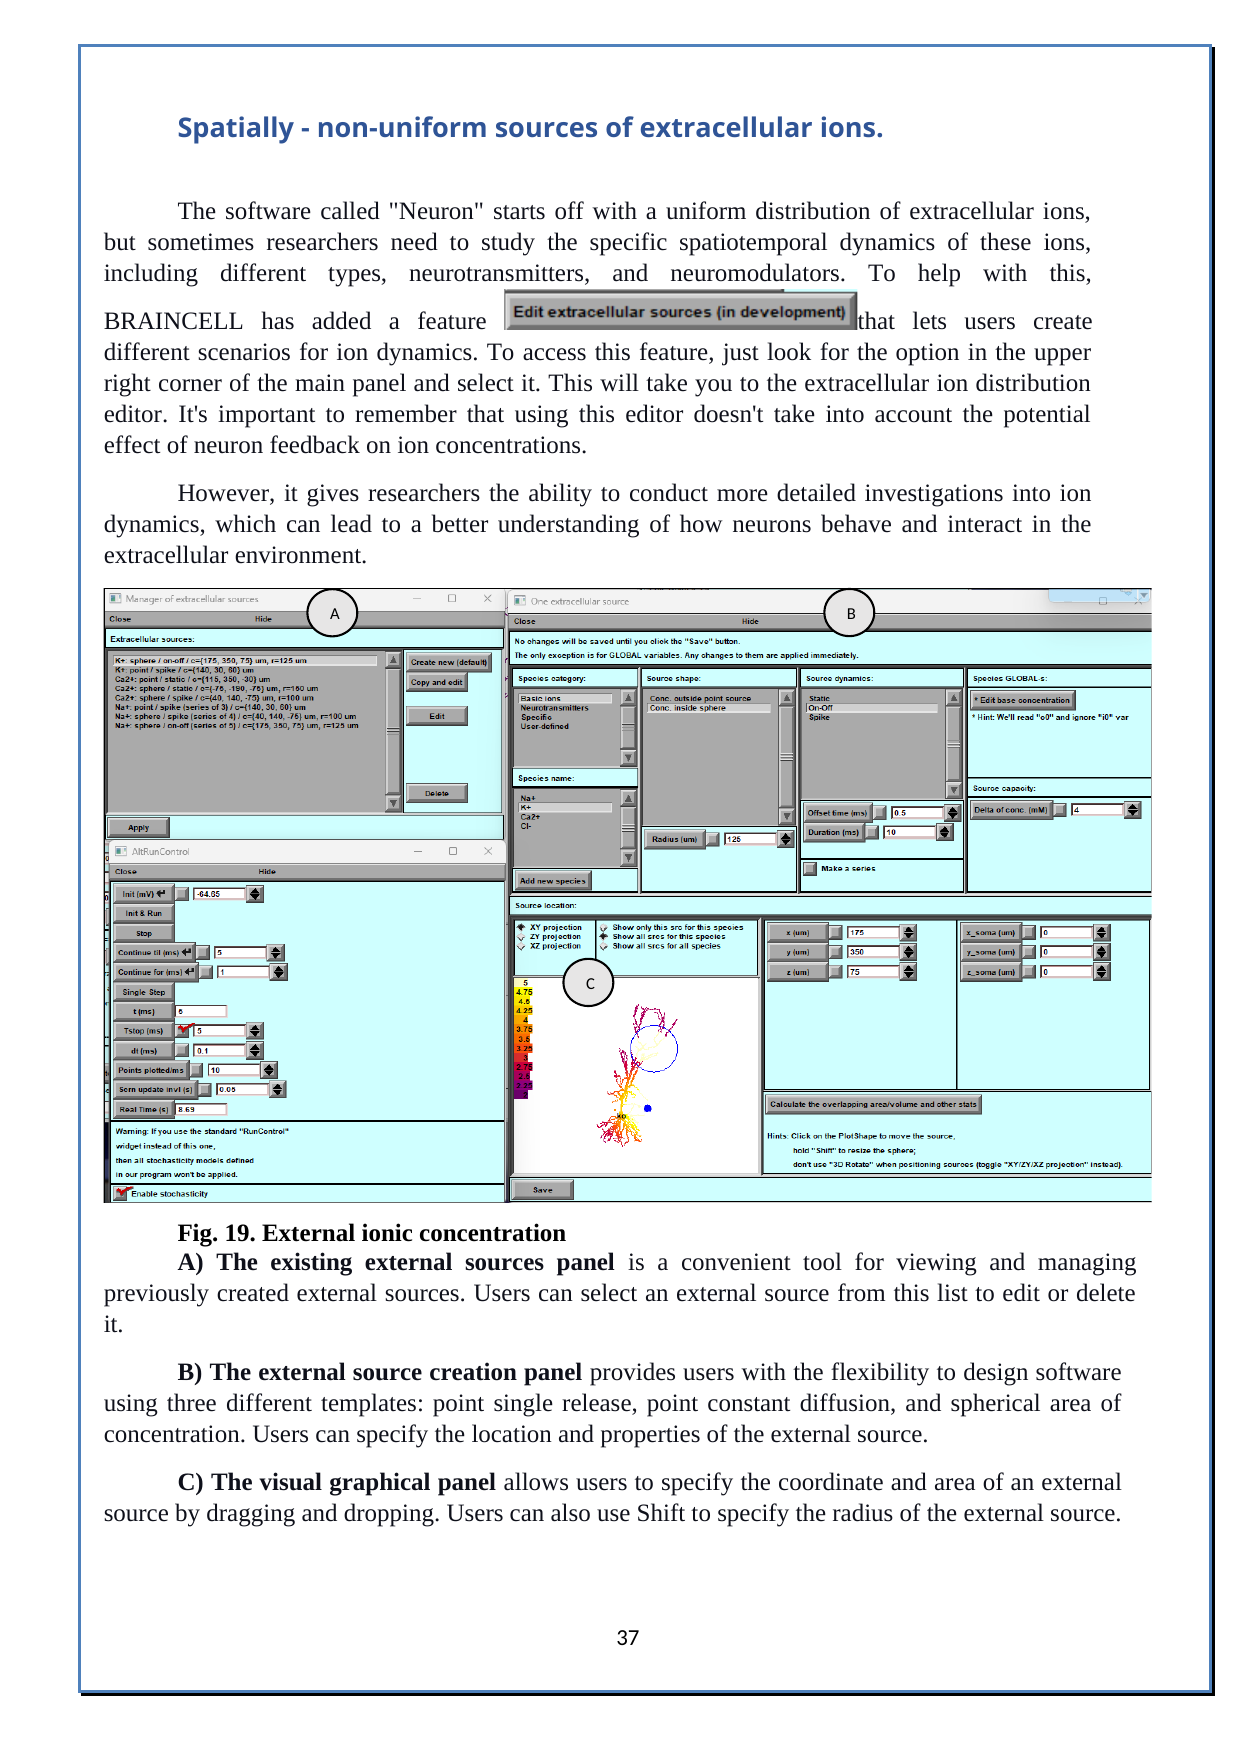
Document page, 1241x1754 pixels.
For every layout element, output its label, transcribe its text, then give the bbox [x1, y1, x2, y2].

text A) The existing external sources panel is a convenient tool for viewing and managing previously created external sources. Users can select an external source from this list to edit or delete it. [103, 1247, 1137, 1338]
picture [103, 588, 1152, 1203]
text C) The visual graphical panel allows users to specify the coordinate and area of an external source by dragging and dropping. Users can also use Shift to specify the radius of the external source. [103, 1467, 1122, 1527]
picture [504, 289, 858, 330]
subtitle Spatially - non-uniform sources of extracellular ions. [103, 108, 1093, 145]
text The software called "Neuron" starts off with a uniform distribution of extracellular ions, but sometimes researchers need to study the specific spatiotemporal dynamics of these ions, including different types, neurotransmitters, and neuromodulators. To help with this, BRAINCELL has added a feature that lets users create different scenarios for ion dynamics. To access this feature, just look for the option in the upper right corner of the main panel and select it. This will take you to the extracellular ion distribution editor. It's important to remember that using this editor doesn't take into account the potential effect of neuron feedback on ion concentrations. [103, 196, 1093, 459]
text B) The external source creation panel provides users with the flexibility to design software using three different templates: point single release, point constant diffusion, and spherical area of concentration. Users can specify the location and properties of the external source. [103, 1357, 1122, 1448]
text Fig. 19. External ionic concentration [103, 1222, 1093, 1247]
text However, it gives researchers the ability to conduct more detailed investigations into ion dynamics, which can lead to a better understanding of how neurons behave and interact in the extracellular environment. [103, 478, 1093, 569]
